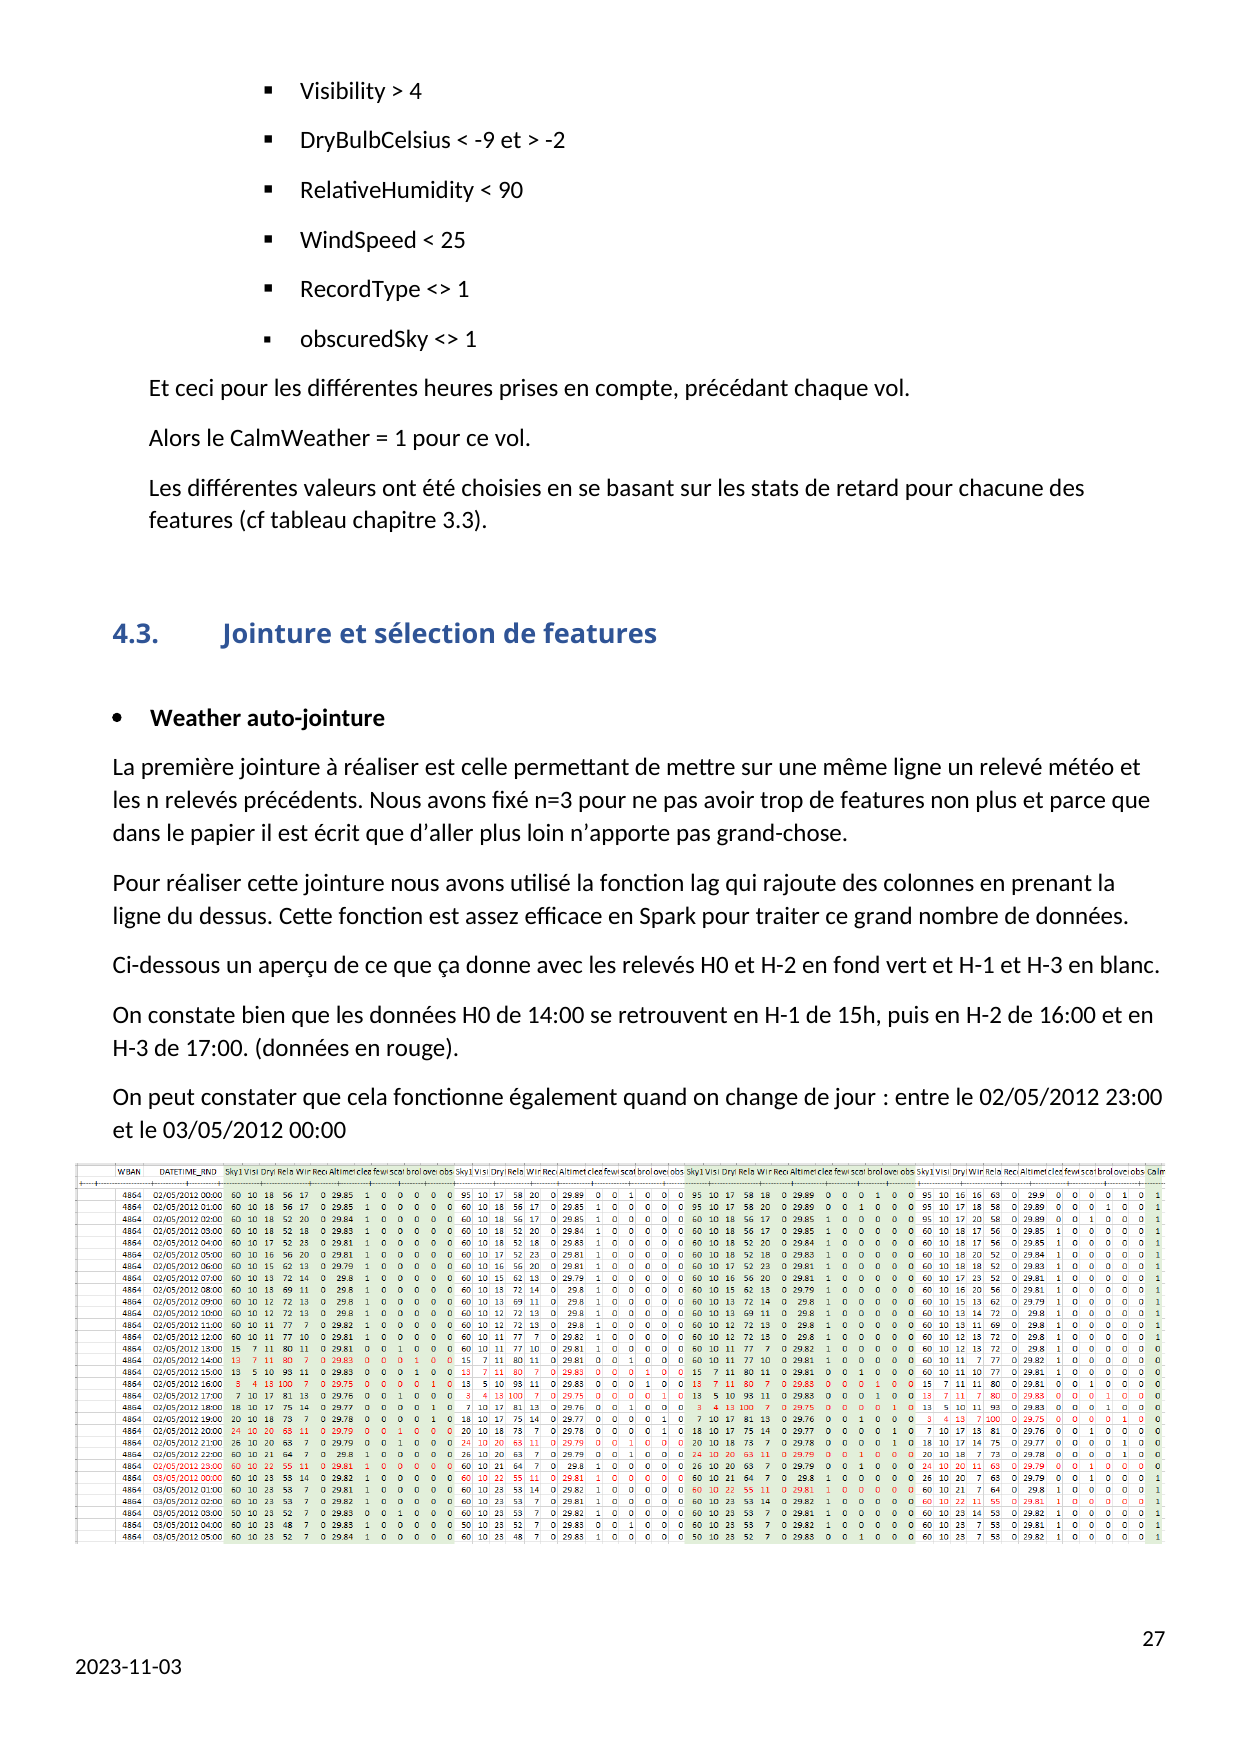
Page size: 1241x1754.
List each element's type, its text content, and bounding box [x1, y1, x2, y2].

list DryBulbCelsius < -9 et > -2 [262, 124, 1165, 155]
text Alors le CalmWeather = 1 pour ce vol. [149, 422, 1165, 453]
text Les différentes valeurs ont été choisies en se basant sur les stats de retard pour chacune des features (cf tableau chapitre 3.3). [149, 472, 1165, 535]
text On constate bien que les données H0 de 14:00 se retrouvent en H-1 de 15h, puis en H-2 de 16:00 et en H-3 de 17:00. (données en rouge). [112, 999, 1165, 1062]
list Weather auto-jointure [112, 702, 1165, 732]
picture [75, 1163, 1166, 1544]
list RecordType <> 1 [262, 273, 1165, 304]
text La première jointure à réaliser est celle permettant de mettre sur une même ligne un relevé météo et les n relevés précédents. Nous avons fixé n=3 pour ne pas avoir trop de features non plus et parce que dans le papier il est écrit que d’aller plus loin n’apporte pas grand-chose. [112, 751, 1165, 848]
list obscuredSky <> 1 [262, 323, 1165, 353]
list WindSpeed < 25 [262, 224, 1165, 254]
list Visibility > 4 [262, 75, 1165, 106]
text Pour réaliser cette jointure nous avons utilisé la fonction lag qui rajoute des colonnes en prenant la ligne du dessus. Cette fonction est assez efficace en Spark pour traiter ce grand nombre de données. [112, 867, 1165, 930]
text Ci-dessous un aperçu de ce que ça donne avec les relevés H0 et H-2 en fond vert et H-1 et H-3 en blanc. [112, 949, 1165, 980]
text Et ceci pour les différentes heures prises en compte, précédant chaque vol. [149, 372, 1165, 403]
subtitle Jointure et sélection de features [112, 615, 1165, 652]
text On peut constater que cela fonctionne également quand on change de jour : entre le 02/05/2012 23:00 et le 03/05/2012 00:00 [112, 1081, 1165, 1145]
list RelativeHumidity < 90 [262, 174, 1165, 205]
